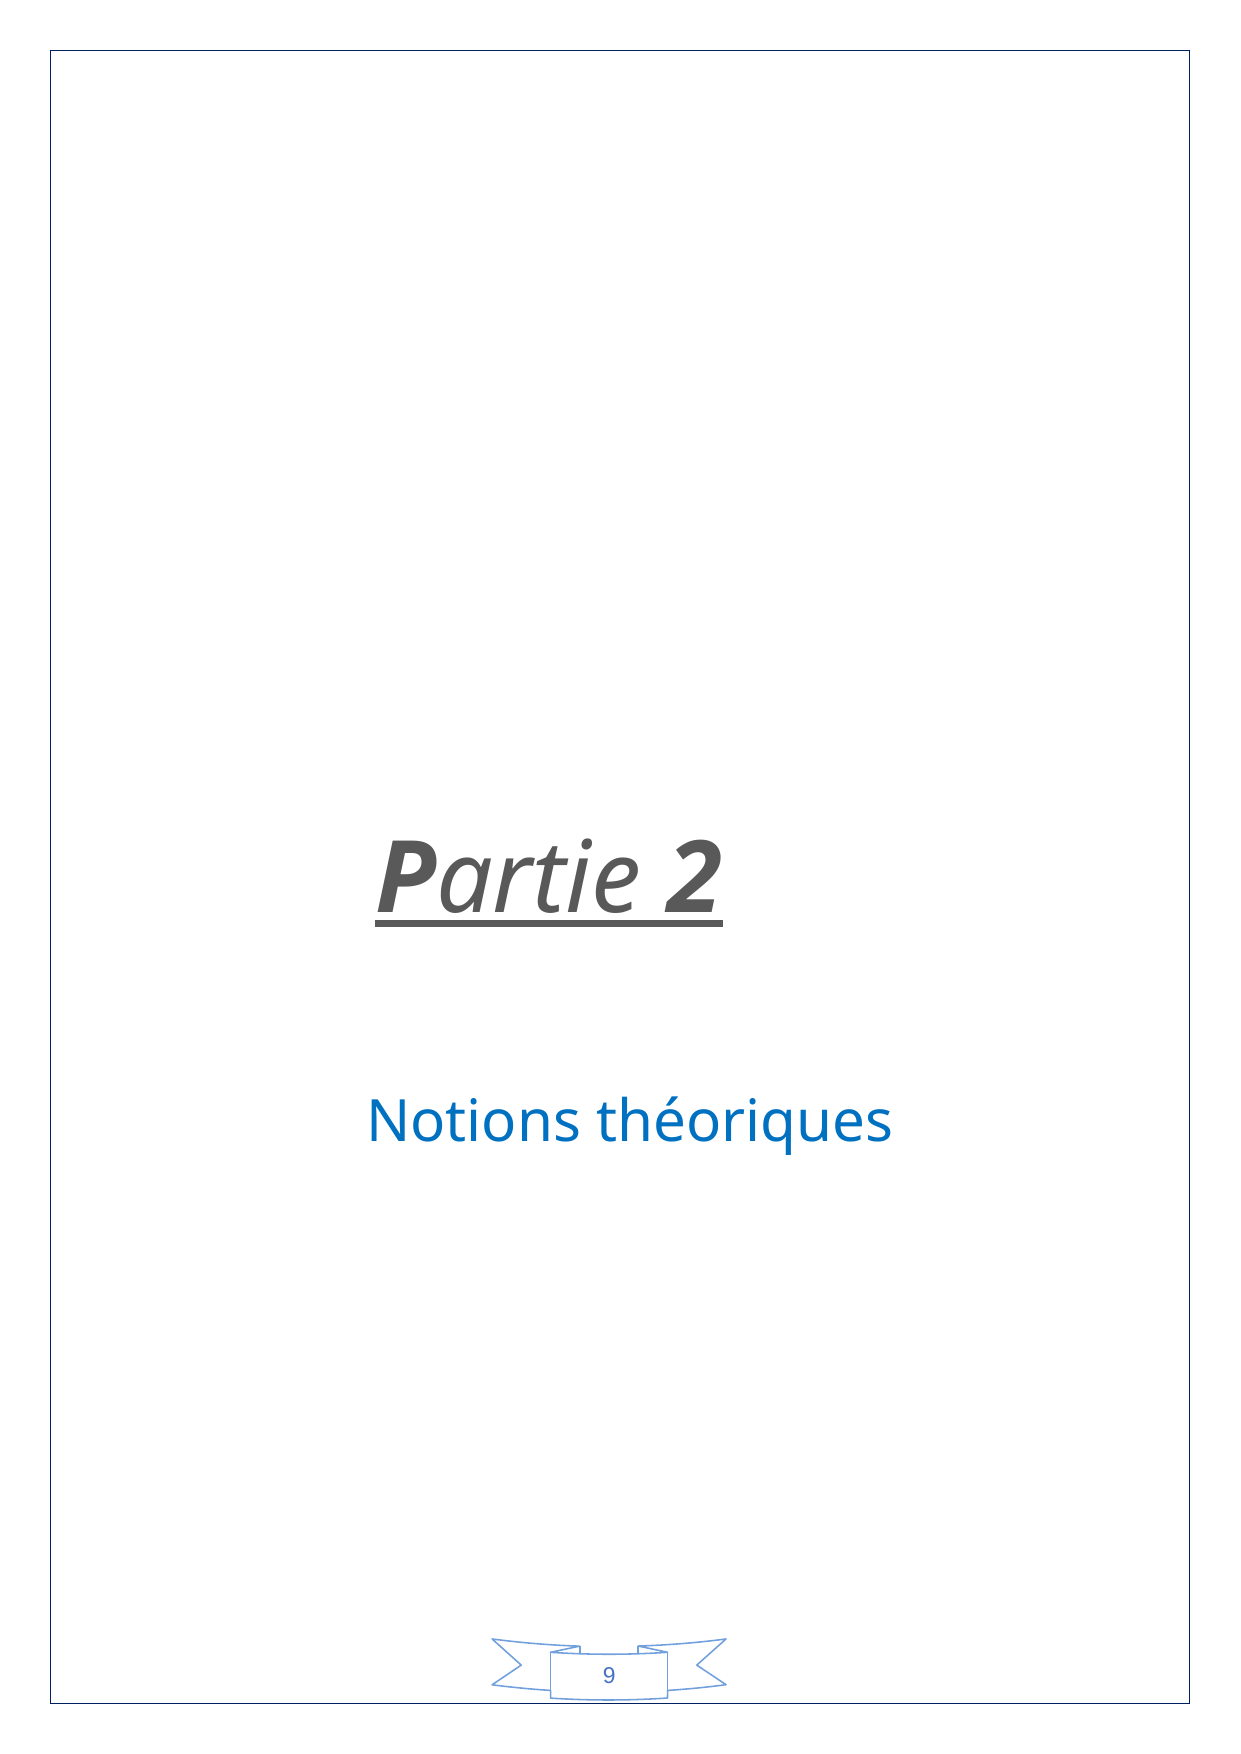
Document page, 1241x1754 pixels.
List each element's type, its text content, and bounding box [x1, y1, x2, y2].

text Partie 2 [300, 806, 1090, 942]
text Notions théoriques [150, 1079, 1090, 1158]
